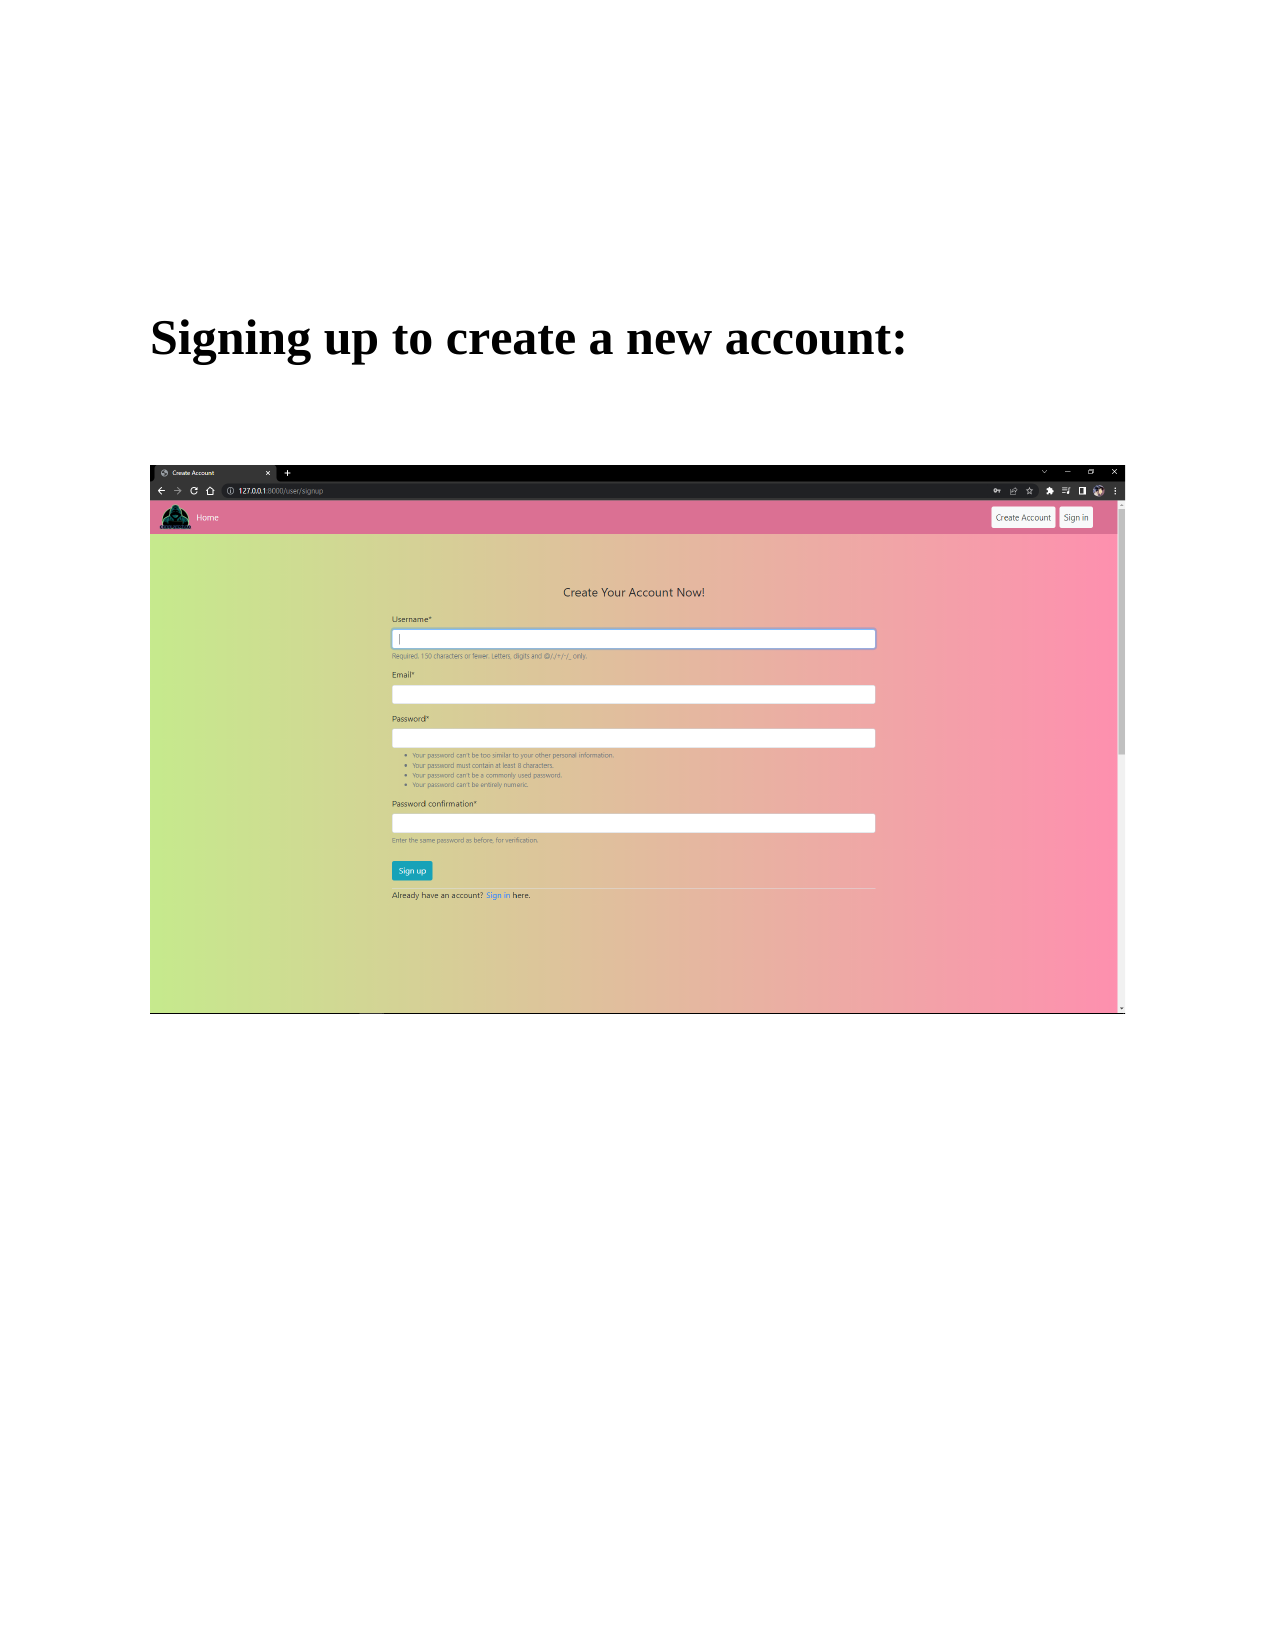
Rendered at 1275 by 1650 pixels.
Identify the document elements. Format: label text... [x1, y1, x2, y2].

picture [150, 465, 1125, 1014]
text Signing up to create a new account: [150, 307, 1125, 365]
